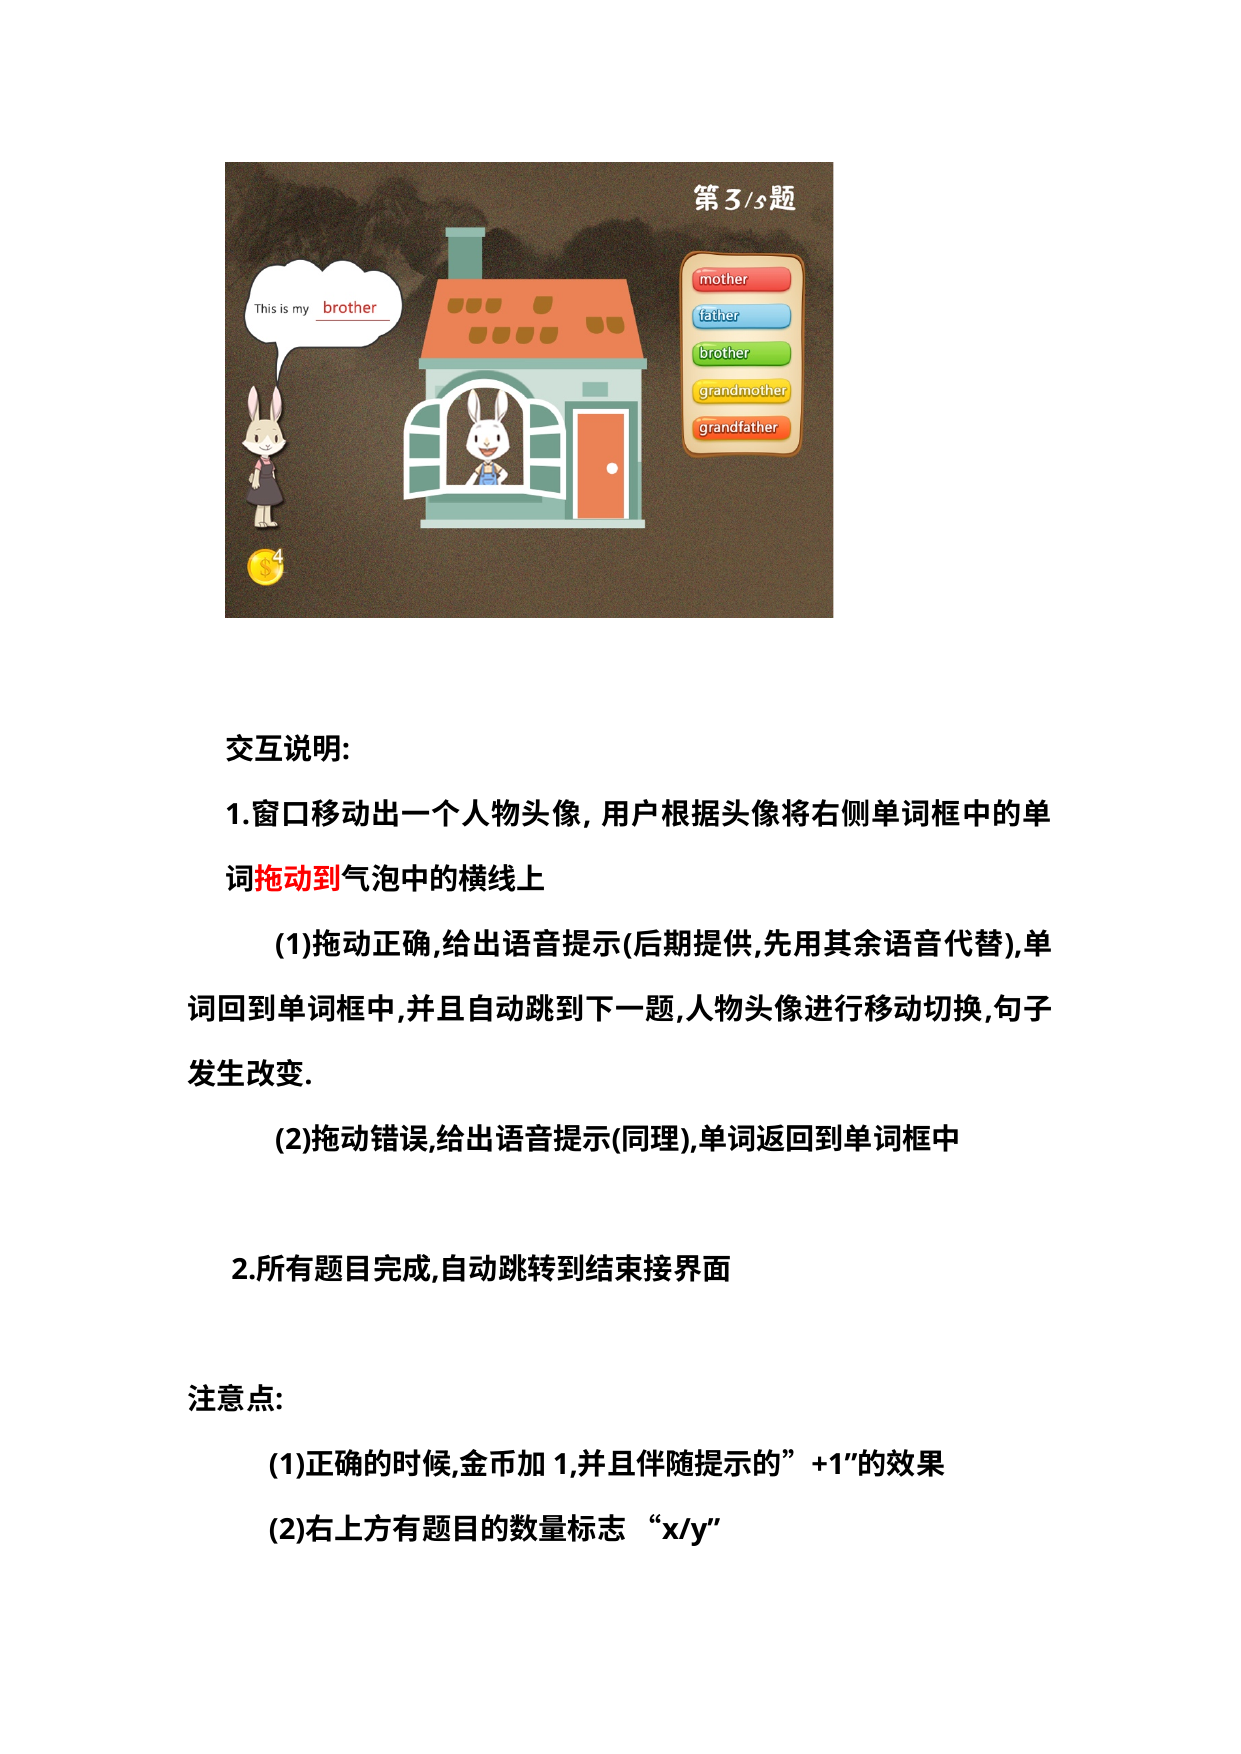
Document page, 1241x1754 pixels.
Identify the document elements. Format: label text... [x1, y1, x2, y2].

text 交互说明: [225, 714, 1053, 779]
text 2.所有题目完成,自动跳转到结束接界面 [187, 1234, 1053, 1299]
text (1)拖动正确,给出语音提示(后期提供,先用其余语音代替),单词回到单词框中,并且自动跳到下一题,人物头像进行移动切换,句子发生改变. [187, 909, 1053, 1104]
list (2)右上方有题目的数量标志 “x/y” [269, 1494, 1053, 1559]
list (1)正确的时候,金币加1,并且伴随提示的”+1”的效果 [269, 1429, 1053, 1494]
text (2)拖动错误,给出语音提示(同理),单词返回到单词框中 [187, 1104, 1053, 1169]
text 注意点: [187, 1364, 1053, 1429]
picture [225, 162, 834, 618]
text 1.窗口移动出一个人物头像, 用户根据头像将右侧单词框中的单词拖动到气泡中的横线上 [225, 779, 1053, 909]
